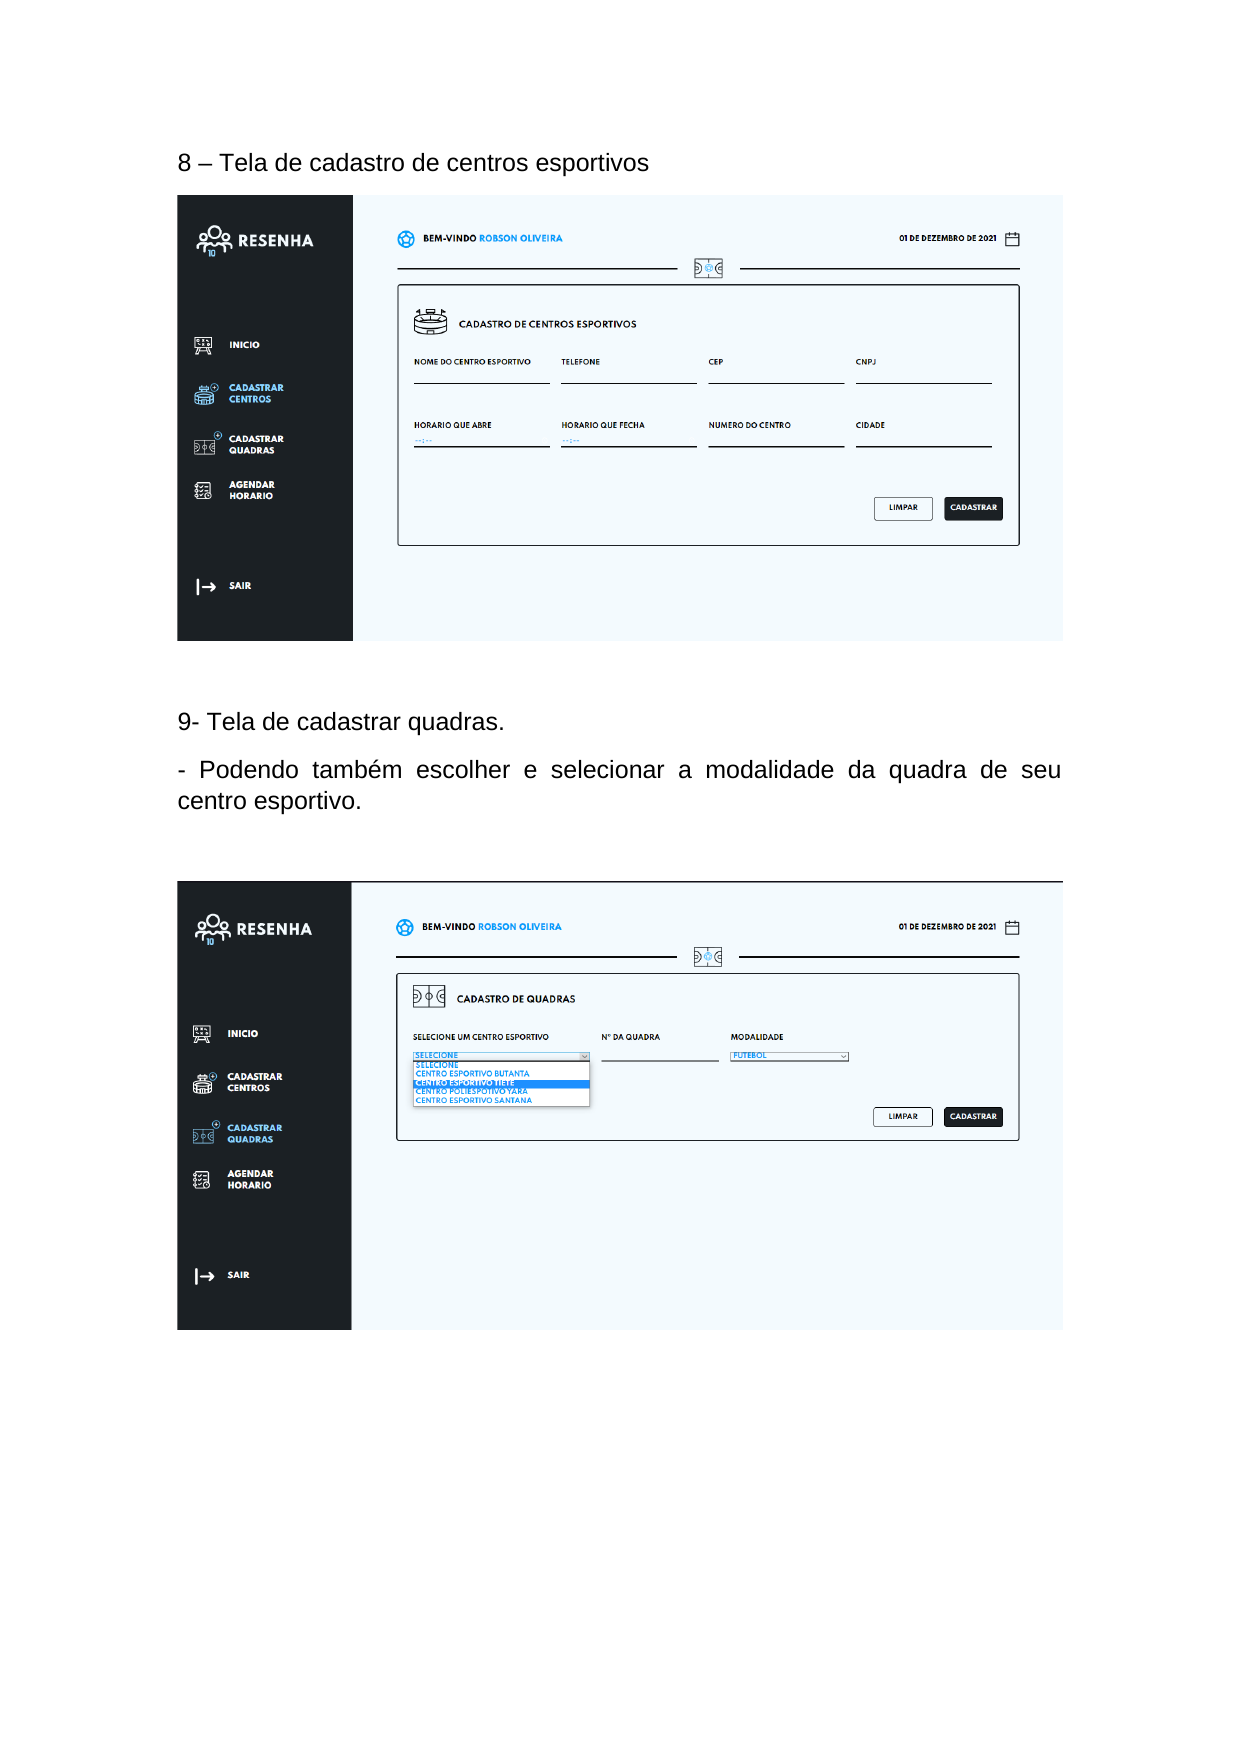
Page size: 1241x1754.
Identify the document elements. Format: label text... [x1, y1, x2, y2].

text - Podendo também escolher e selecionar a modalidade da quadra de seu centro esportivo. [177, 755, 1063, 815]
picture [177, 881, 1063, 1330]
picture [177, 195, 1063, 641]
text 8 – Tela de cadastro de centros esportivos [177, 148, 1063, 176]
text 9- Tela de cadastrar quadras. [177, 707, 1063, 736]
